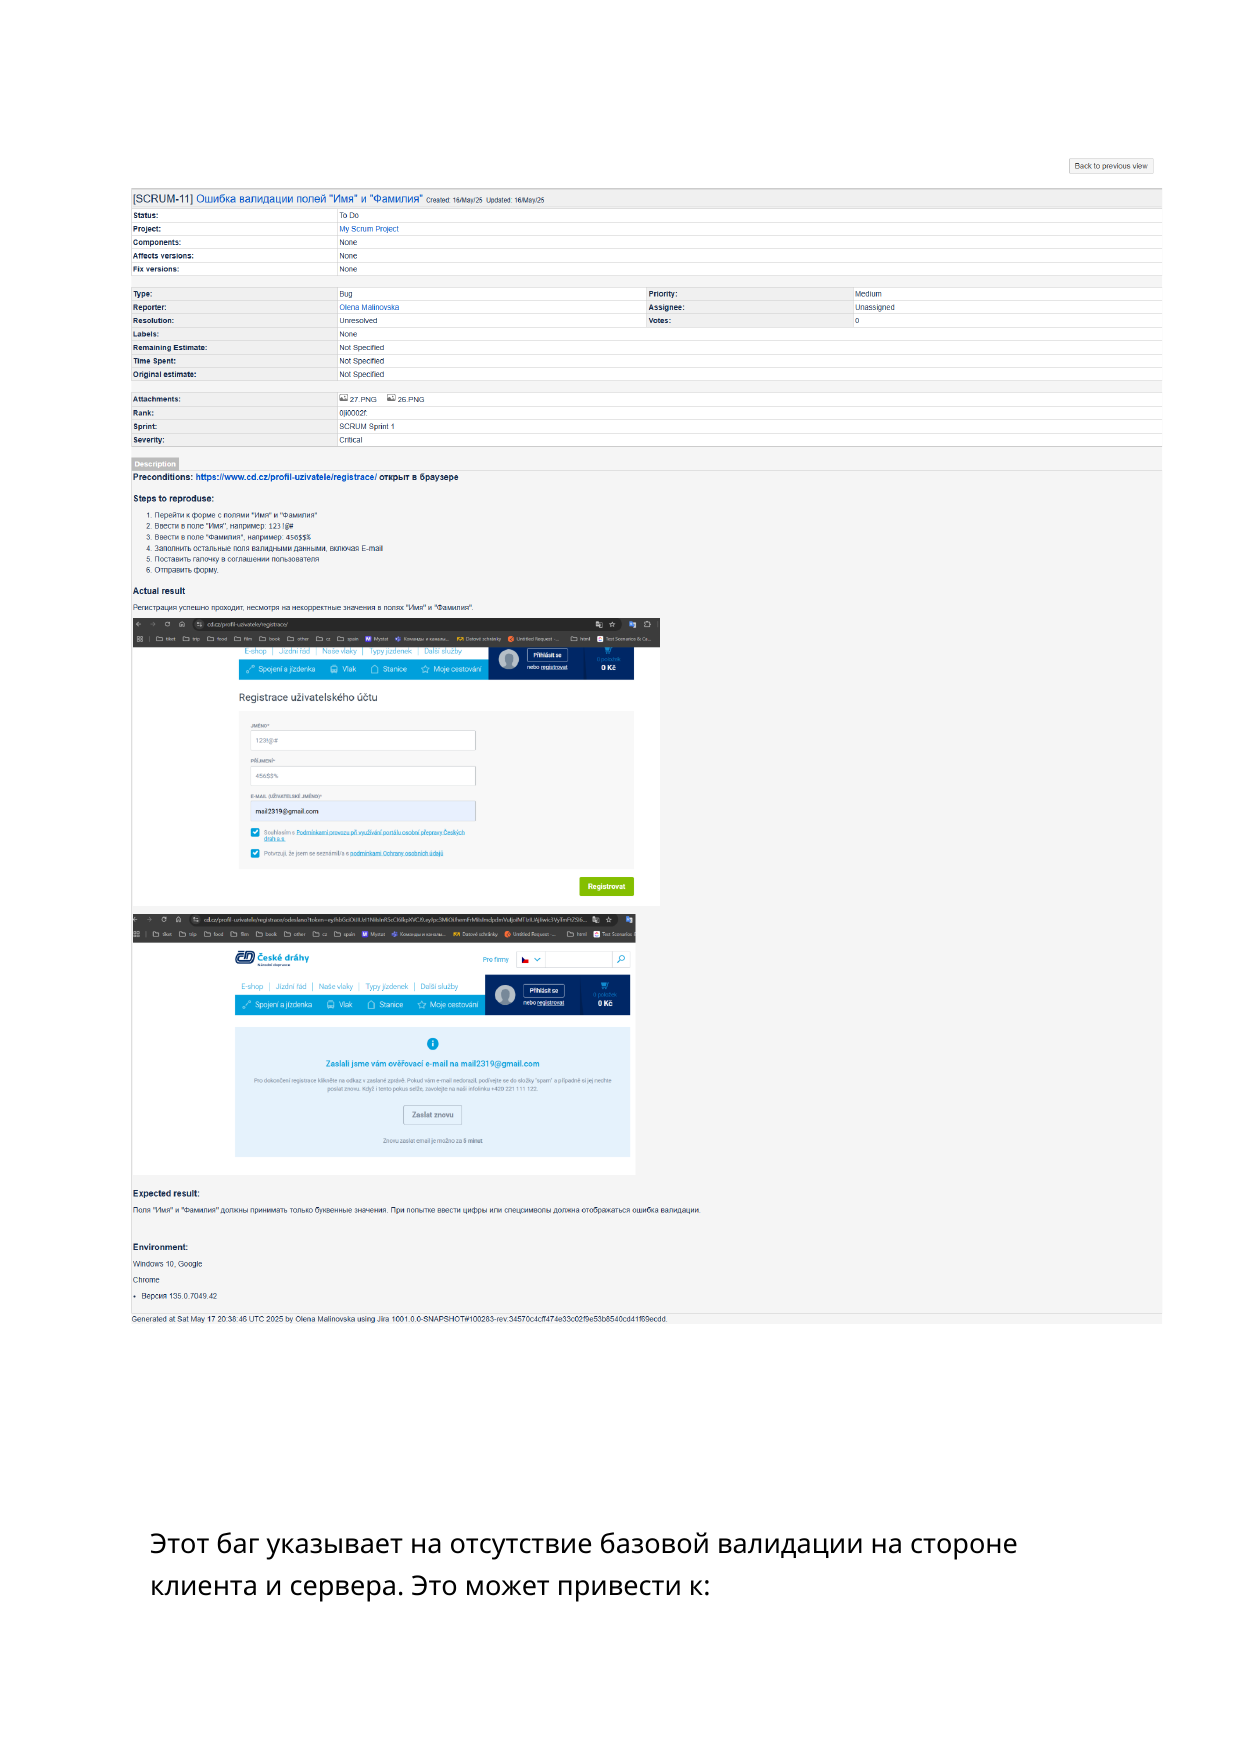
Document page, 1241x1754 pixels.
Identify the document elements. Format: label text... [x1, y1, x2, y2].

text Этот баг указывает на отсутствие базовой валидации на стороне клиента и сервера. Это может привести к: [150, 1524, 1125, 1604]
